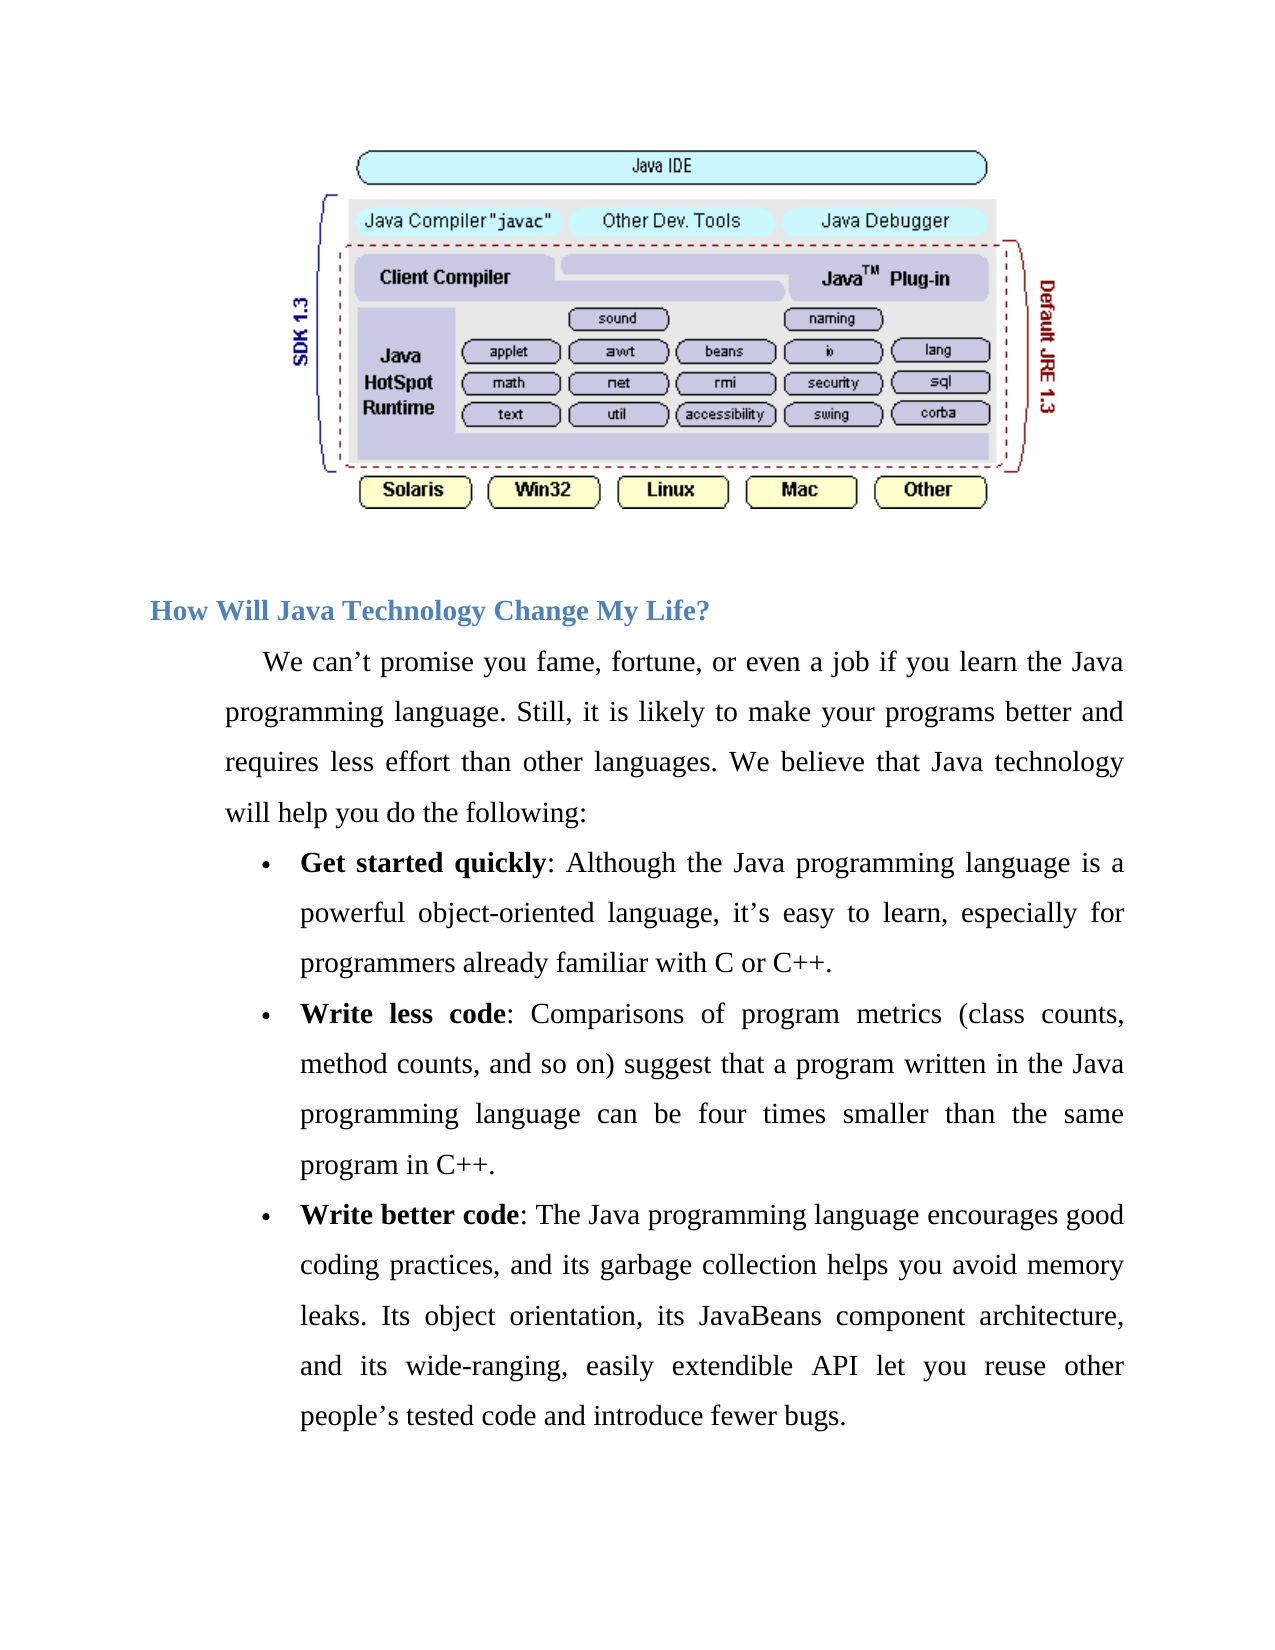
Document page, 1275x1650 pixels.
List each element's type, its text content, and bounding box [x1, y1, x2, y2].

subtitle How Will Java Technology Change My Life? [150, 593, 1125, 627]
list Get started quickly: Although the Java programming language is a powerful object-oriented language, it’s easy to learn, especially for programmers already familiar with C or C++. [262, 845, 1125, 979]
list Write less code: Comparisons of program metrics (class counts, method counts, and so on) suggest that a program written in the Java programming language can be four times smaller than the same program in C++. [262, 996, 1125, 1180]
text We can’t promise you fame, fortune, or even a job if you learn the Java programming language. Still, it is likely to make your programs better and requires less effort than other languages. We believe that Java technology will help you do the following: [225, 644, 1125, 828]
picture [225, 150, 1119, 509]
list Write better code: The Java programming language encourages good coding practices, and its garbage collection helps you avoid memory leaks. Its object orientation, its JavaBeans component architecture, and its wide-ranging, easily extendible API let you reuse other people’s tested code and introduce fewer bugs. [262, 1197, 1125, 1432]
